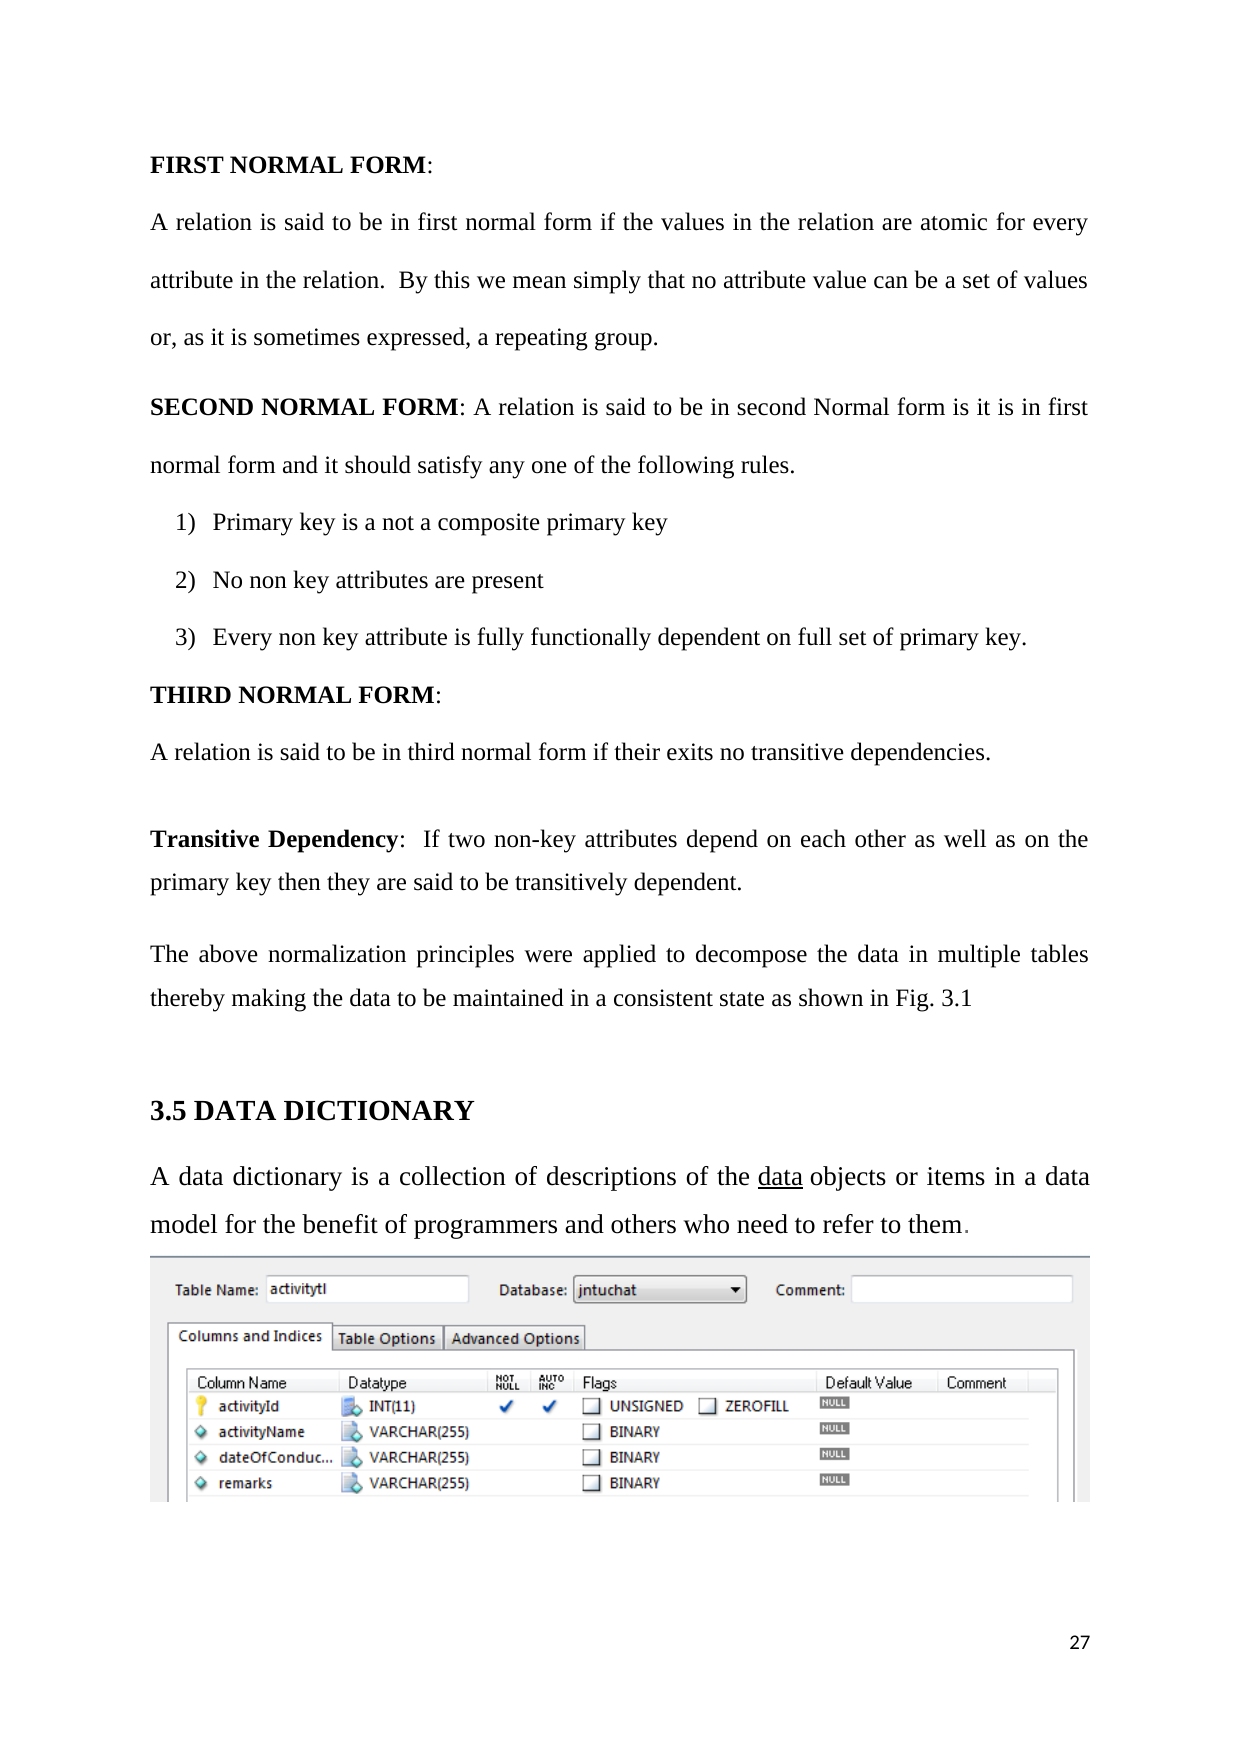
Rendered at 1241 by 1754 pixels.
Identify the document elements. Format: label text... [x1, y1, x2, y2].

text THIRD NORMAL FORM: [150, 680, 1090, 709]
list Primary key is a not a composite primary key [175, 507, 1090, 536]
list No non key attributes are present [175, 565, 1090, 594]
text The above normalization principles were applied to decompose the data in multiple tables thereby making the data to be maintained in a consistent state as shown in Fig. 3.1 [150, 939, 1090, 1011]
text FIRST NORMAL FORM: [150, 150, 1090, 179]
text A data dictionary is a collection of descriptions of the data objects or items in a data model for the benefit of programmers and others who need to refer to them. [150, 1160, 1090, 1240]
picture [150, 1255, 1090, 1502]
list Every non key attribute is fully functionally dependent on full set of primary key. [175, 622, 1090, 651]
text Transitive Dependency: If two non-key attributes depend on each other as well as on the primary key then they are said to be transitively dependent. [150, 824, 1090, 896]
text 3.5 Data Dictionary [150, 1093, 1090, 1126]
text SECOND NORMAL FORM: A relation is said to be in second Normal form is it is in first normal form and it should satisfy any one of the following rules. [150, 392, 1090, 479]
text A relation is said to be in third normal form if their exits no transitive dependencies. [150, 737, 1090, 766]
text A relation is said to be in first normal form if the values in the relation are atomic for every attribute in the relation. By this we mean simply that no attribute value can be a set of values or, as it is sometimes expressed, a repeating group. [150, 207, 1090, 351]
